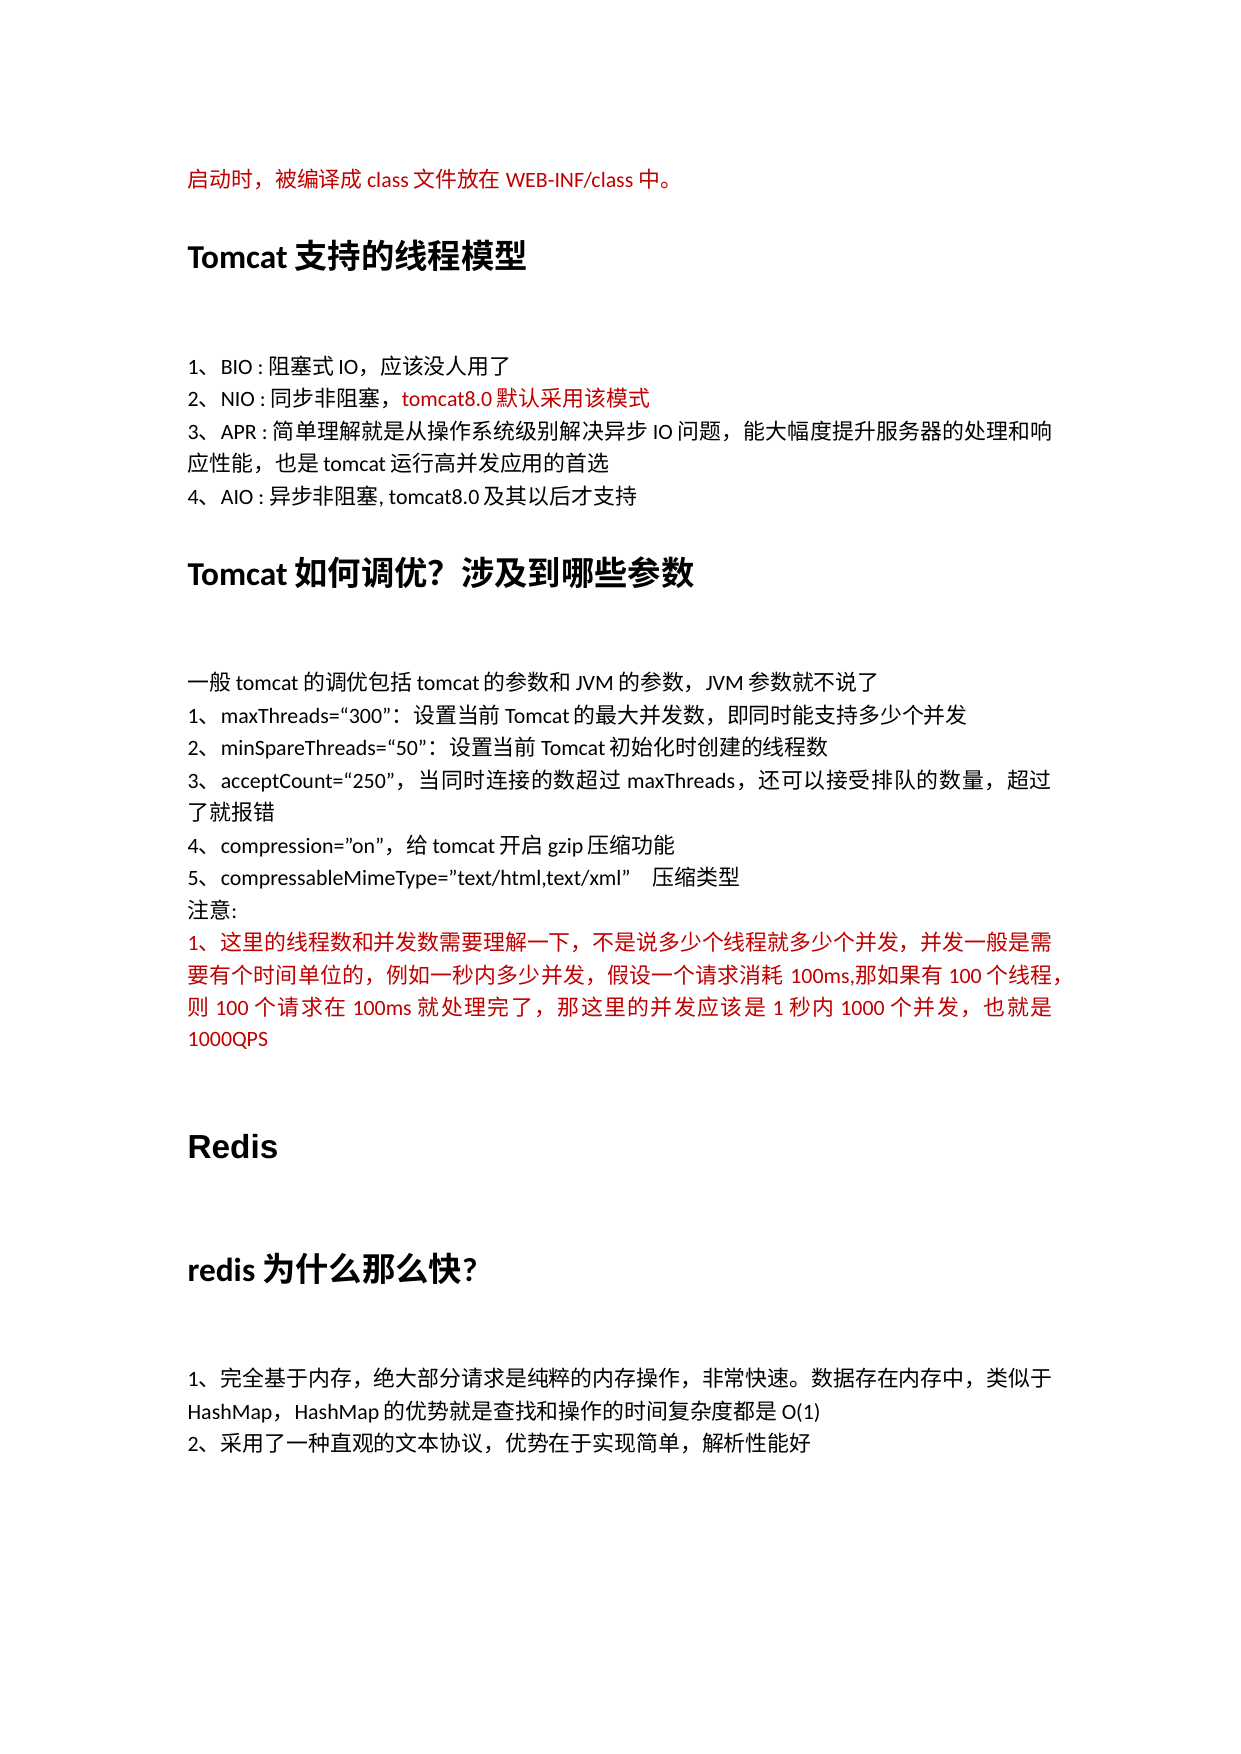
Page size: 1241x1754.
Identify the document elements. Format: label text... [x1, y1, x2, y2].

list 采用了一种直观的文本协议，优势在于实现简单，解析性能好 [187, 1426, 1053, 1458]
subtitle redis为什么那么快? [187, 1234, 1053, 1299]
list compressableMimeType=”text/html,text/xml” 压缩类型 [187, 860, 1053, 892]
list compression=”on”，给tomcat开启gzip压缩功能 [187, 827, 1053, 860]
list APR : 简单理解就是从操作系统级别解决异步IO问题，能大幅度提升服务器的处理和响应性能，也是tomcat运行高并发应用的首选 [187, 413, 1053, 478]
subtitle Tomcat如何调优？涉及到哪些参数 [187, 538, 1053, 603]
list 注意: [187, 892, 1053, 925]
list BIO : 阻塞式IO，应该没人用了 [187, 348, 1053, 381]
subtitle Tomcat支持的线程模型 [187, 222, 1053, 287]
list 这里的线程数和并发数需要理解一下，不是说多少个线程就多少个并发，并发一般是需要有个时间单位的，例如一秒内多少并发，假设一个请求消耗100ms,那如果有100个线程，则100个请求在100ms就处理完了，那这里的并发应该是1秒内1000个并发，也就是1000QPS [187, 925, 1053, 1055]
list maxThreads=“300”：设置当前Tomcat的最大并发数，即同时能支持多少个并发 [187, 697, 1053, 730]
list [187, 162, 1053, 194]
list AIO : 异步非阻塞, tomcat8.0及其以后才支持 [187, 478, 1053, 511]
list NIO : 同步非阻塞，tomcat8.0默认采用该模式 [187, 381, 1053, 413]
subtitle Redis [187, 1114, 1053, 1179]
text 一般tomcat的调优包括tomcat的参数和JVM的参数，JVM参数就不说了 [187, 665, 1053, 697]
list minSpareThreads=“50”：设置当前Tomcat初始化时创建的线程数 [187, 730, 1053, 762]
list acceptCount=“250”，当同时连接的数超过maxThreads，还可以接受排队的数量，超过了就报错 [187, 762, 1053, 827]
list 完全基于内存，绝大部分请求是纯粹的内存操作，非常快速。数据存在内存中，类似于HashMap，HashMap的优势就是查找和操作的时间复杂度都是O(1) [187, 1361, 1053, 1426]
